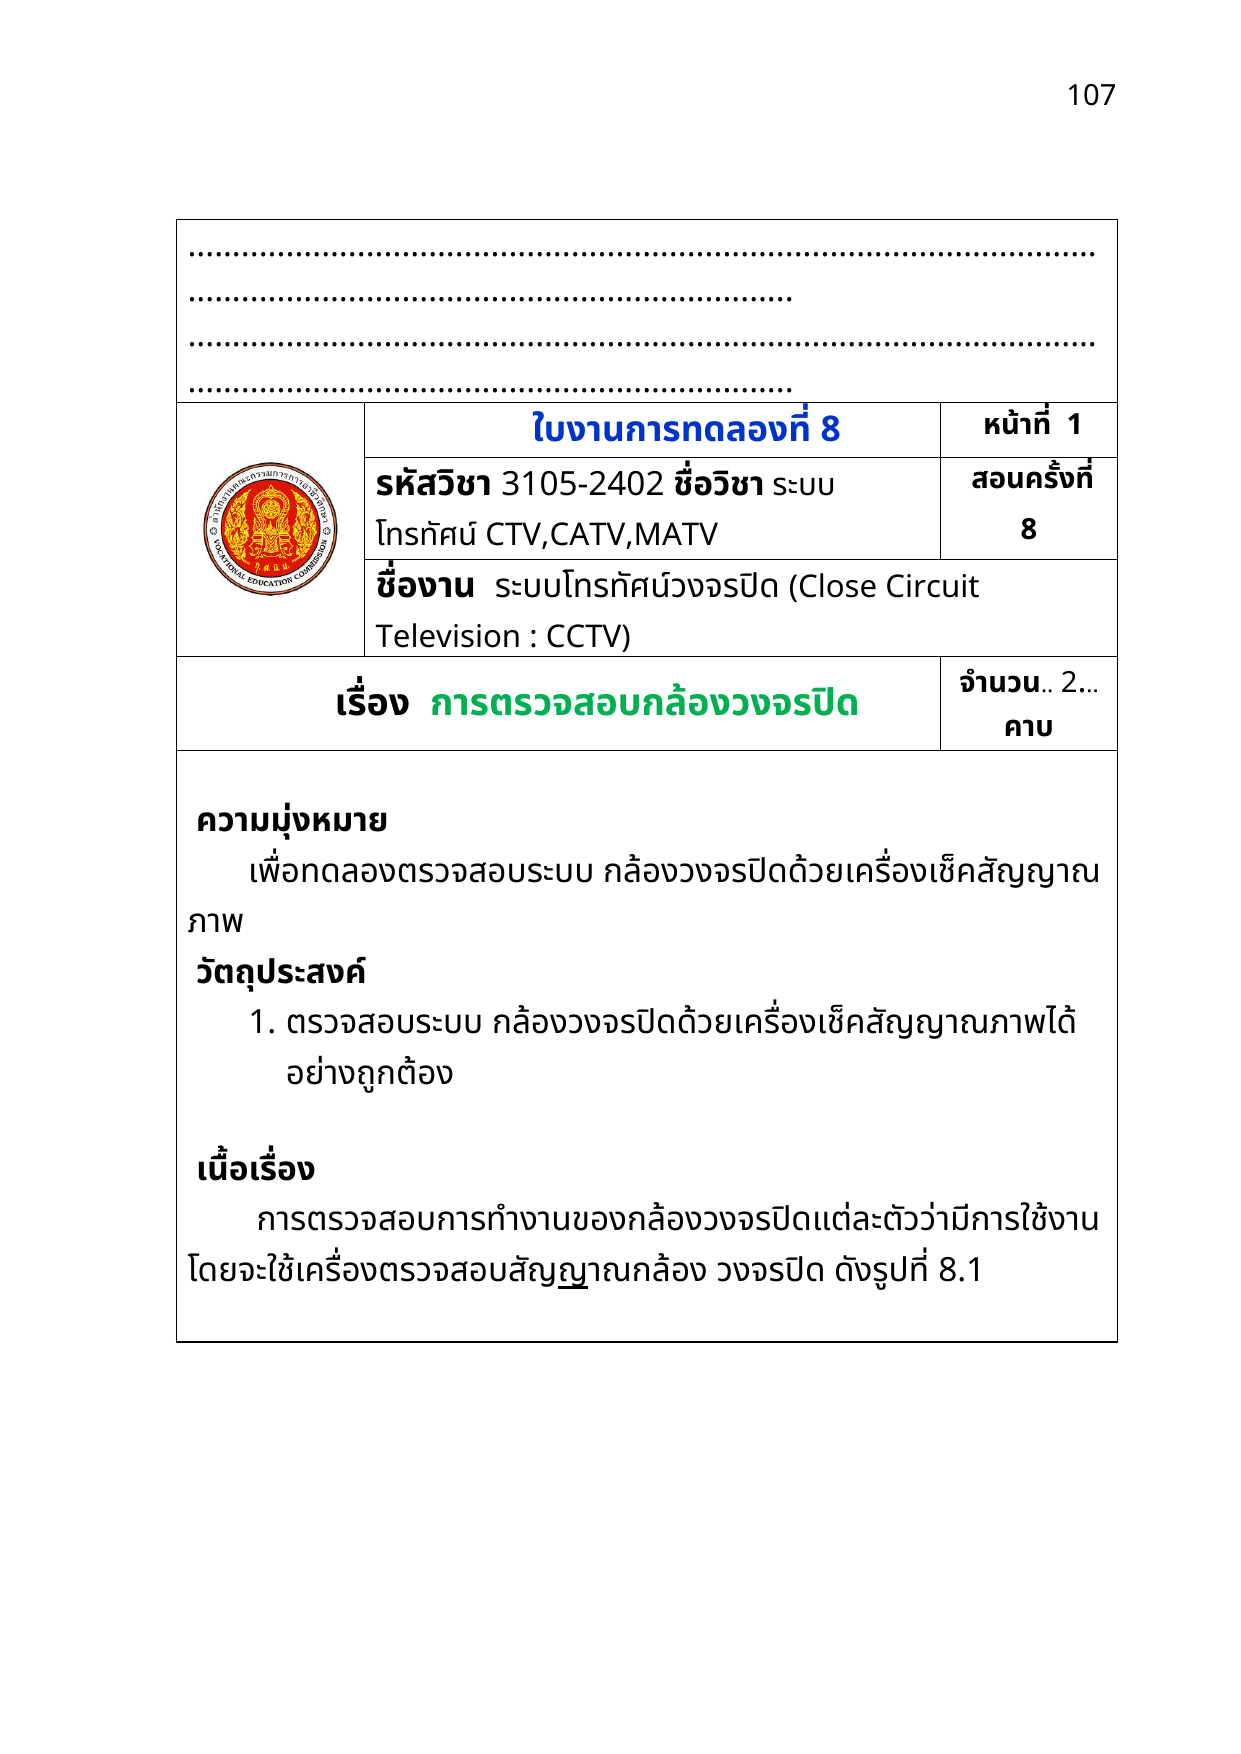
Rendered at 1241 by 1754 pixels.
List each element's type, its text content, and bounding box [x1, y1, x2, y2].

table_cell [177, 220, 1117, 402]
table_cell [177, 751, 1117, 1341]
table_cell จำนวน.. 2... คาบ [941, 657, 1117, 750]
table_cell .หน้าที่ 1 [941, 403, 1117, 457]
table_cell รหัสวิชา 3105-2402 ชื่อวิชา ระบบโทรทัศน์ CTV,CATV,MATV [365, 458, 940, 559]
table_cell เรื่อง การตรวจสอบกล้องวงจรปิด [177, 657, 940, 750]
table_cell สอนครั้งที่ 8 [941, 458, 1117, 559]
table_cell [177, 403, 364, 656]
picture [200, 461, 340, 598]
table_cell ชื่องาน ระบบโทรทัศน์วงจรปิด (Close Circuit Television : CCTV) [365, 560, 1117, 656]
table_cell ใบงานการทดลองที่ 8 [365, 403, 940, 457]
